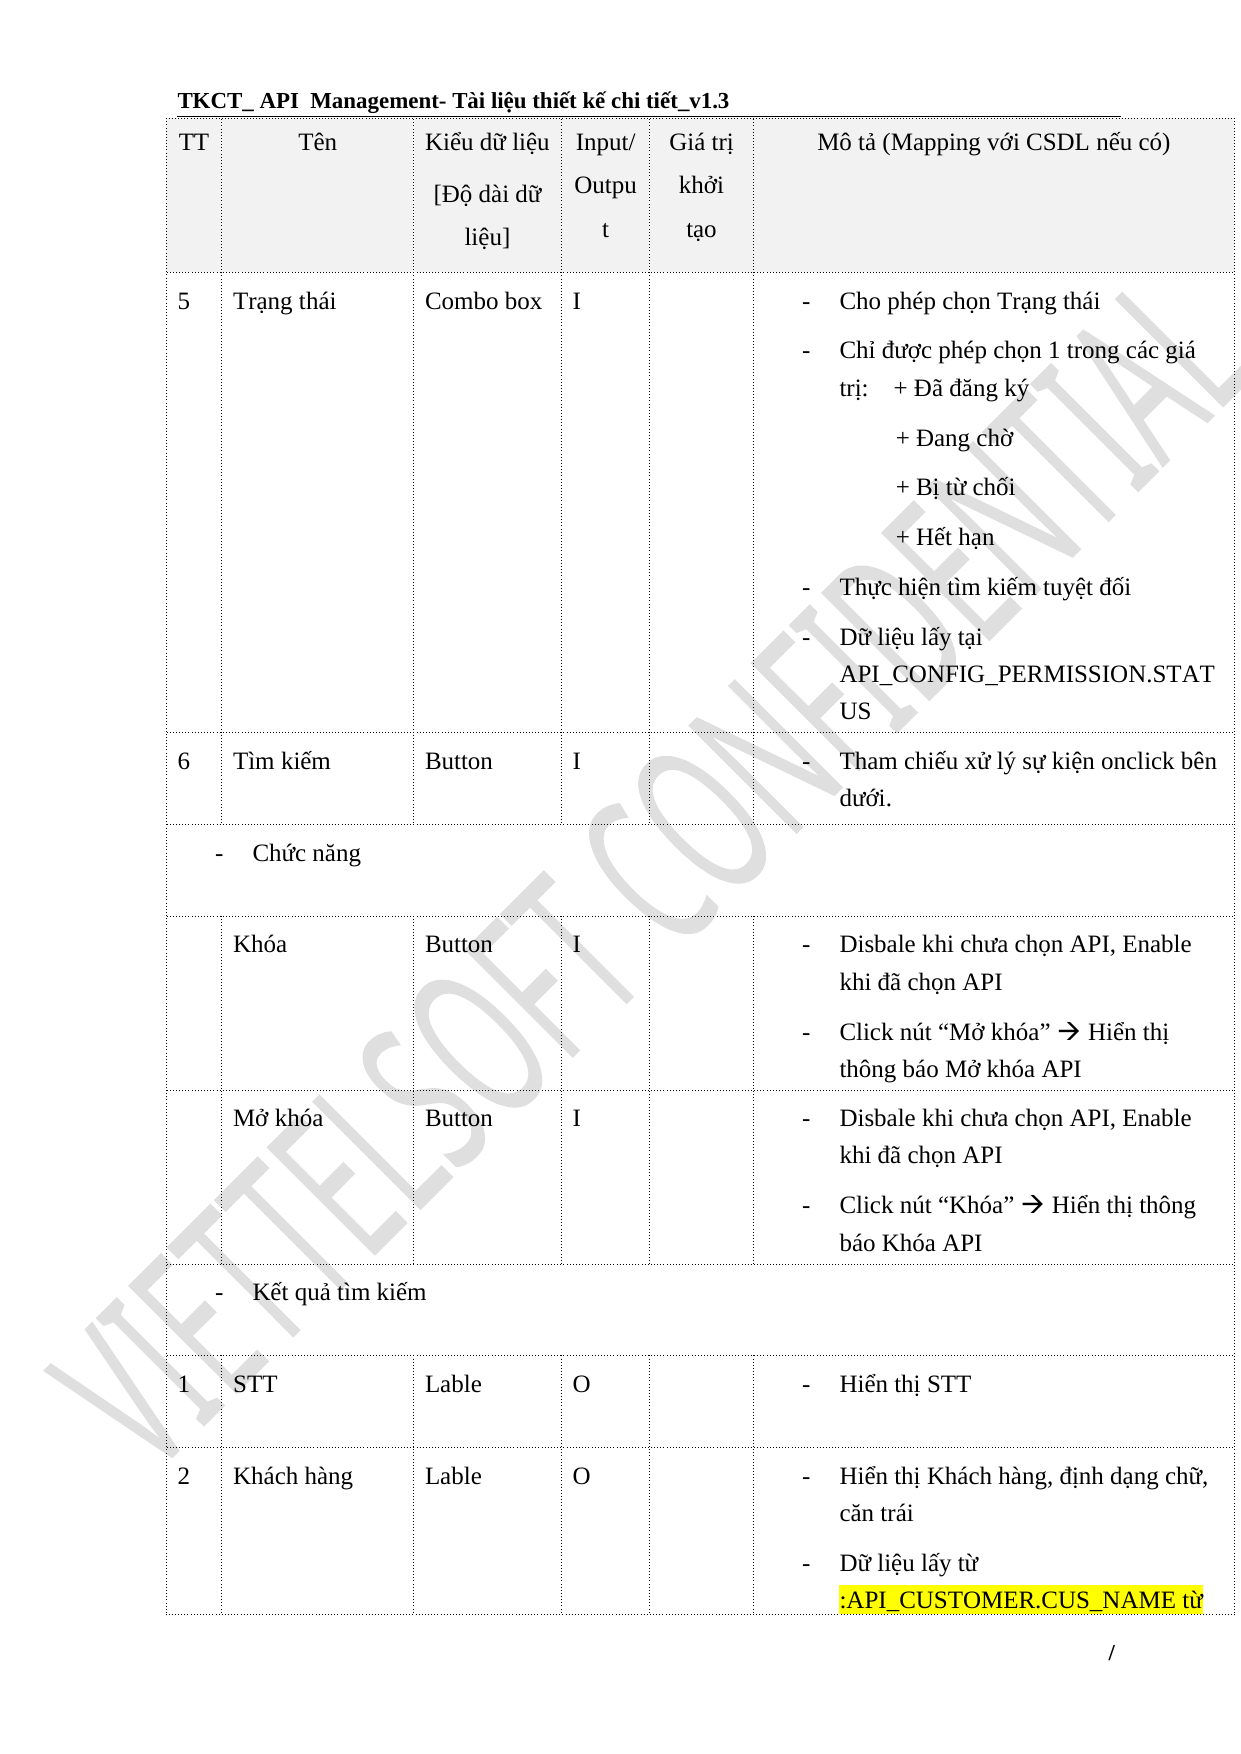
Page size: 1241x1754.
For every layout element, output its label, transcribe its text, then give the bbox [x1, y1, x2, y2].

table_cell Button [414, 1090, 561, 1263]
table_cell [650, 1355, 753, 1447]
table_cell Disbale khi chưa chọn API, Enable khi đã chọn API Click nút “Khóa” Hiển thị thông báo Khóa API [753, 1090, 1234, 1263]
table_header Mô tả (Mapping với CSDL nếu có) [753, 118, 1234, 272]
table_cell [650, 916, 753, 1090]
table_cell Tìm kiếm [222, 732, 413, 824]
table_cell Mở khóa [222, 1090, 413, 1263]
table_cell I [561, 732, 649, 824]
table_cell Cho phép chọn Trạng thái Chỉ được phép chọn 1 trong các giá trị: + Đã đăng ký + Đang chờ + Bị từ chối + Hết hạn Thực hiện tìm kiếm tuyệt đối Dữ liệu lấy tại API_CONFIG_PERMISSION.STATUS [753, 272, 1234, 732]
table_header Input/ Output [561, 118, 649, 272]
table_cell Hiển thị STT [753, 1355, 1234, 1447]
table_cell I [561, 916, 649, 1090]
table_header Tên [222, 118, 413, 272]
table_cell Tham chiếu xử lý sự kiện onclick bên dưới. [753, 732, 1234, 824]
table_header Giá trị khởi tạo [650, 118, 753, 272]
table_cell Trạng thái [222, 272, 413, 732]
table_cell [650, 732, 753, 824]
table_cell 5 [166, 272, 222, 732]
table_cell Chức năng [166, 824, 1234, 916]
table_cell Kết quả tìm kiếm [166, 1264, 1234, 1355]
table_cell Combo box [414, 272, 561, 732]
table_cell 1 [166, 1355, 222, 1447]
table_cell 6 [166, 732, 222, 824]
table_cell [650, 272, 753, 732]
table_cell [650, 1090, 753, 1263]
table_header TT [166, 118, 222, 272]
table_cell Disbale khi chưa chọn API, Enable khi đã chọn API Click nút “Mở khóa” Hiển thị thông báo Mở khóa API [753, 916, 1234, 1090]
table_cell Lable [414, 1355, 561, 1447]
table_header Kiểu dữ liệu [Độ dài dữ liệu] [414, 118, 561, 272]
table_cell Lable [414, 1447, 561, 1614]
table_cell Khóa [222, 916, 413, 1090]
table_cell I [561, 1090, 649, 1263]
table_cell Khách hàng [222, 1447, 413, 1614]
table_cell O [561, 1447, 649, 1614]
table_cell Button [414, 732, 561, 824]
table_cell [166, 1090, 222, 1263]
table_cell I [561, 272, 649, 732]
table_cell 2 [166, 1447, 222, 1614]
table_cell O [561, 1355, 649, 1447]
table_cell STT [222, 1355, 413, 1447]
table_cell [166, 916, 222, 1090]
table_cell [753, 1447, 1234, 1614]
table_cell Button [414, 916, 561, 1090]
table_cell [650, 1447, 753, 1614]
